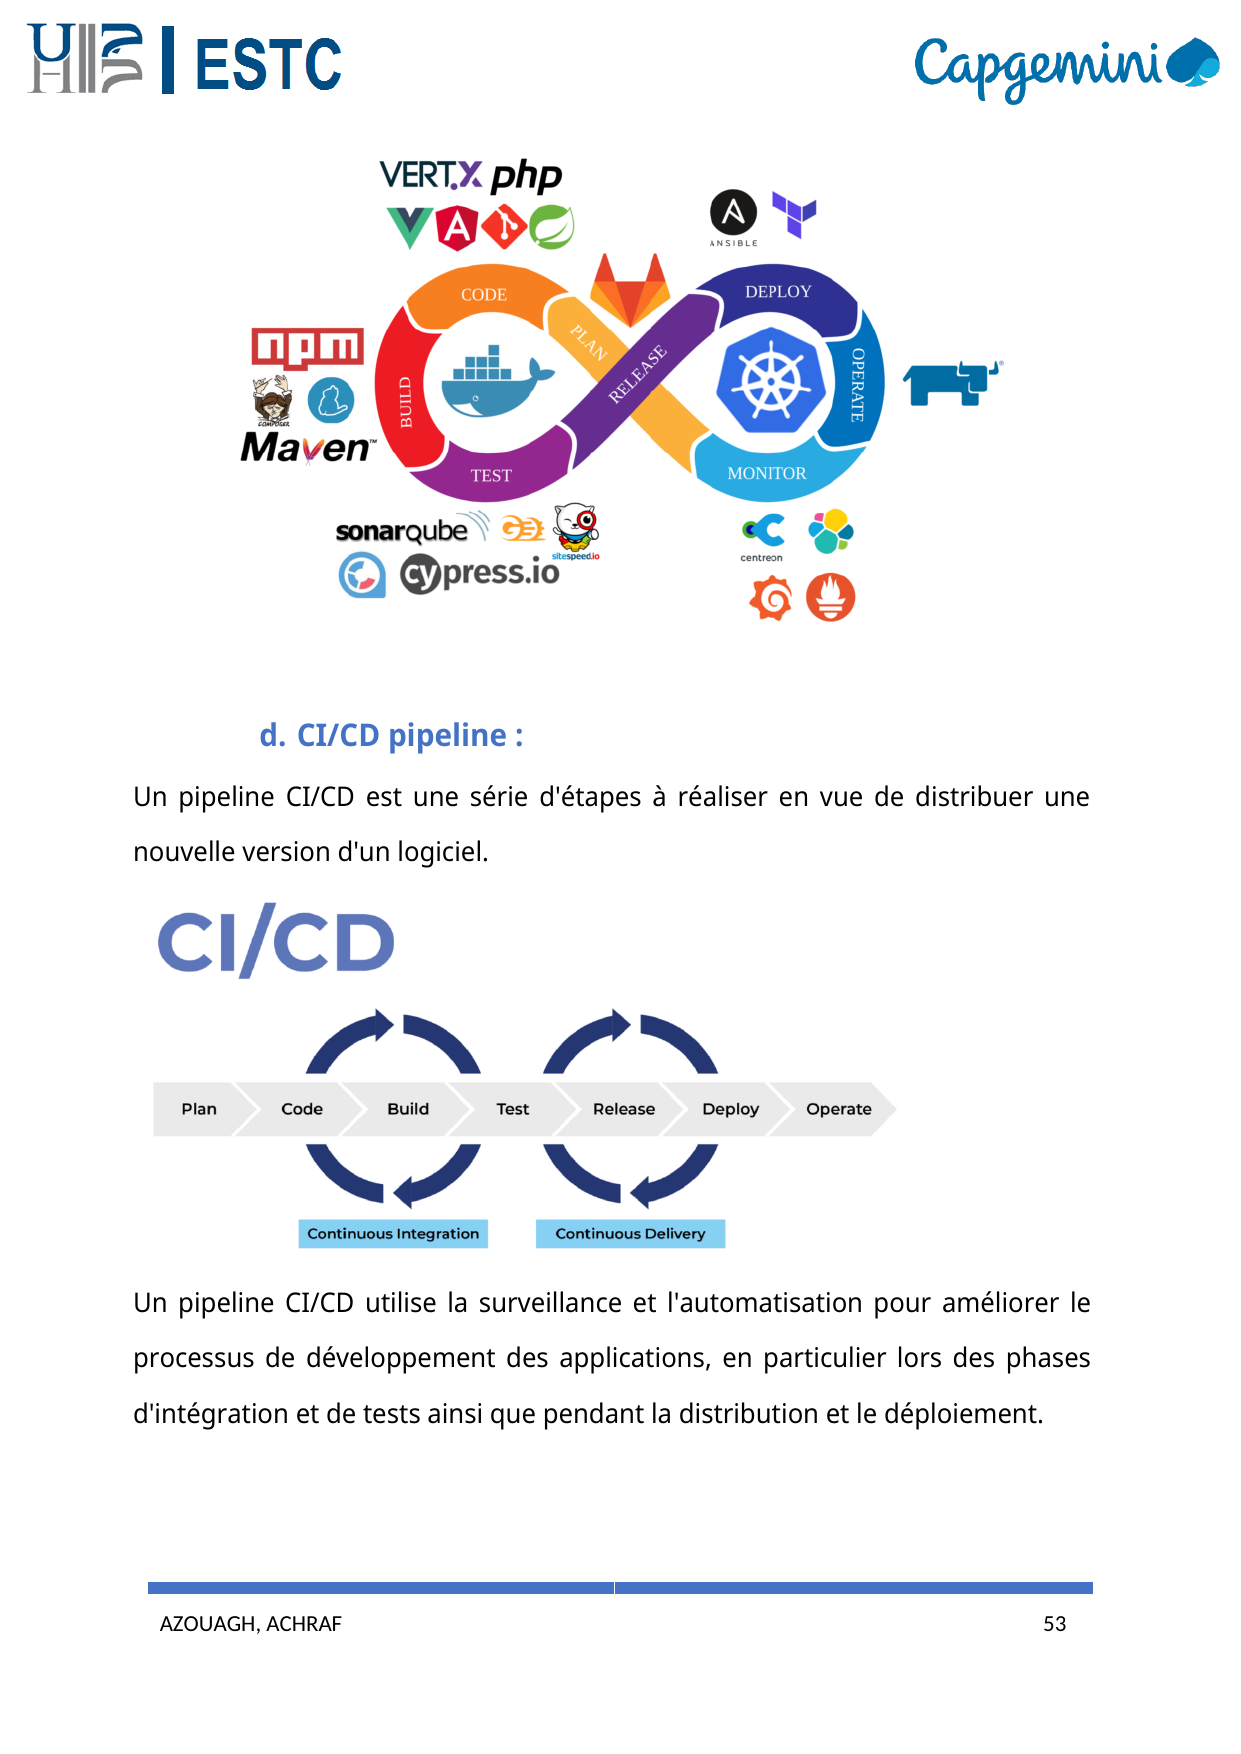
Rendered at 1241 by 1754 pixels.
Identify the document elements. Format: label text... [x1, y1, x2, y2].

picture [21, 16, 351, 112]
text Un pipeline CI/CD utilise la surveillance et l'automatisation pour améliorer le processus de développement des applications, en particulier lors des phases d'intégration et de tests ainsi que pendant la distribution et le déploiement. [133, 1283, 1093, 1431]
picture [915, 37, 1221, 105]
text Un pipeline CI/CD est une série d'étapes à réaliser en vue de distribuer une nouvelle version d'un logiciel. [133, 777, 1093, 869]
picture [132, 887, 907, 1266]
subtitle CI/CD pipeline : [259, 713, 1093, 756]
picture [227, 145, 1014, 637]
